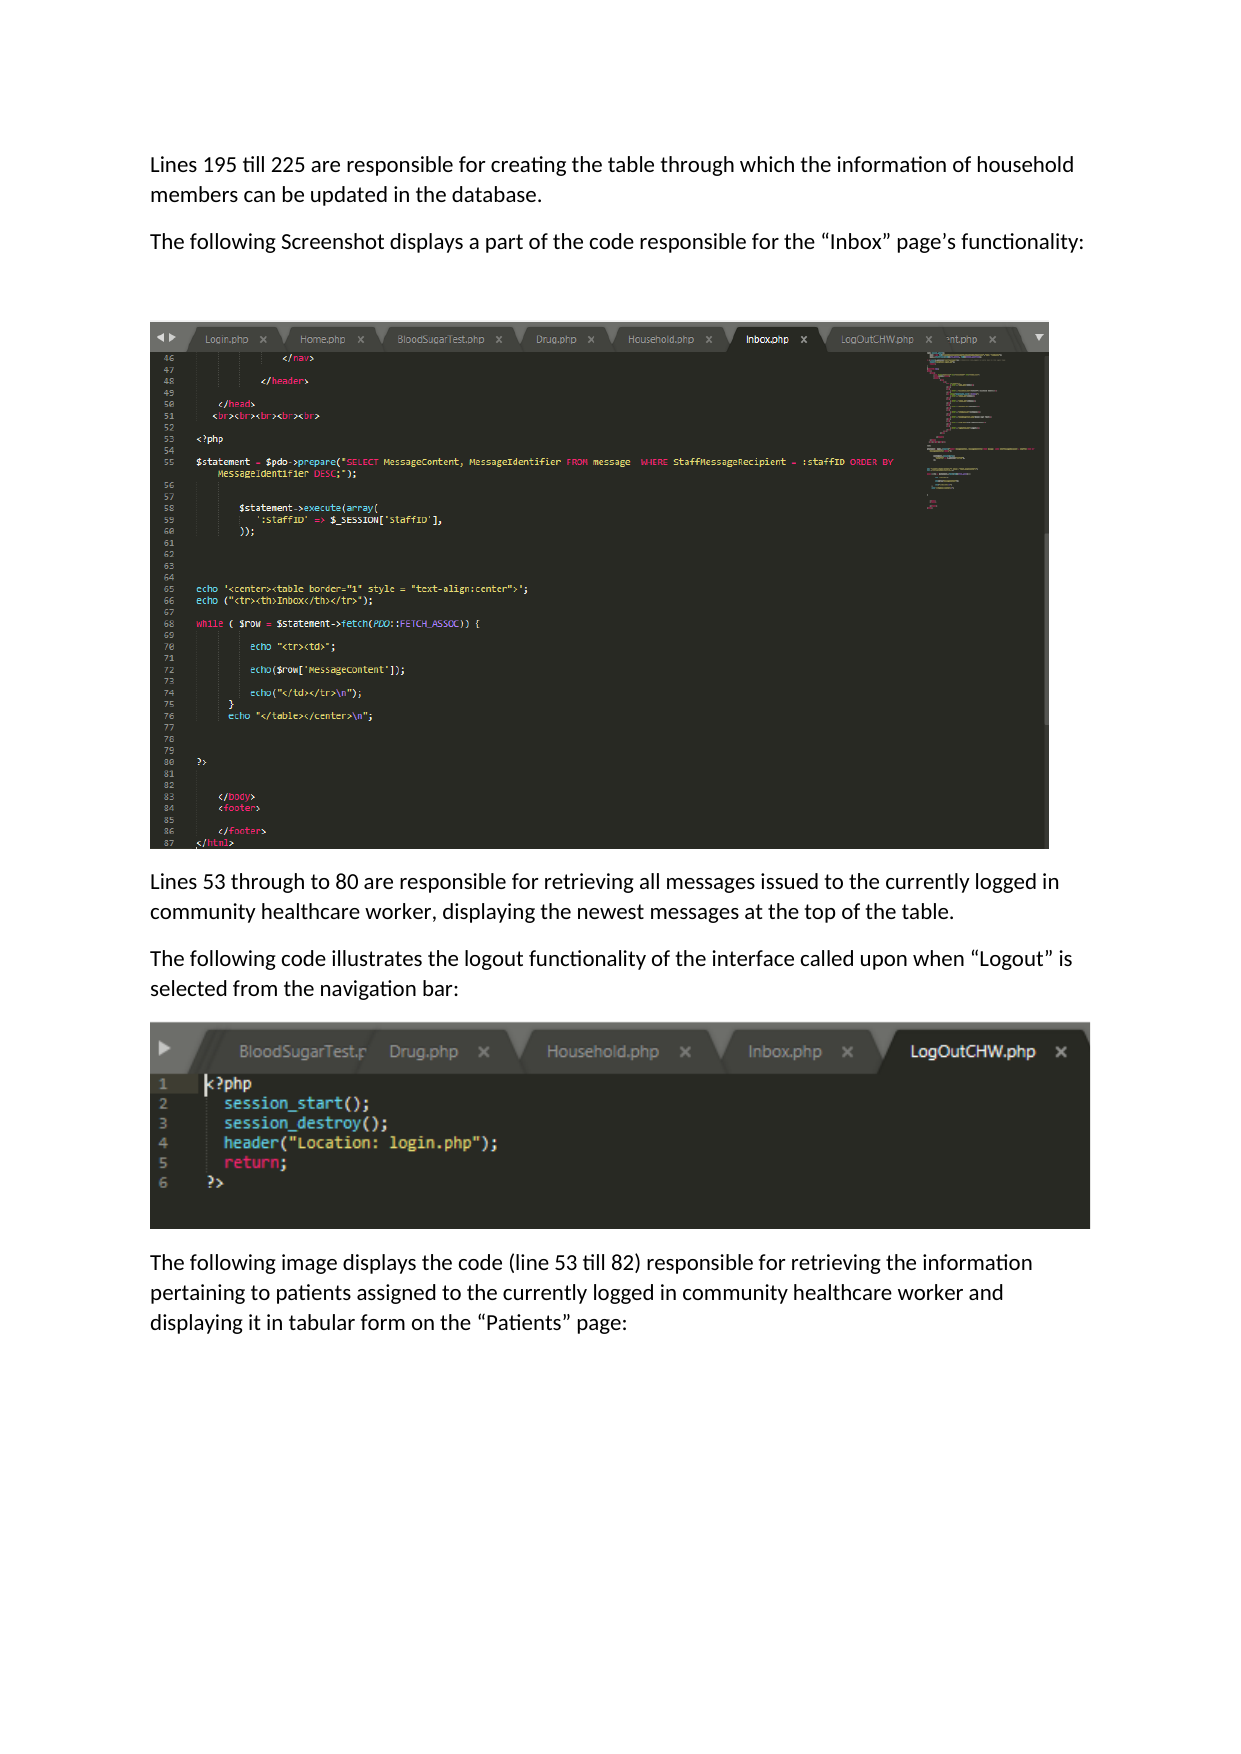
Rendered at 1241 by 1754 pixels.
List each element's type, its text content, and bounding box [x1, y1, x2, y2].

text The following image displays the code (line 53 till 82) responsible for retrieving the information pertaining to patients assigned to the currently logged in community healthcare worker and displaying it in tabular form on the “Patients” page: [150, 1248, 1090, 1336]
picture [150, 1021, 1091, 1229]
text The following Screenshot displays a part of the code responsible for the “Inbox” page’s functionality: [150, 227, 1090, 255]
text Lines 53 through to 80 are responsible for retrieving all messages issued to the currently logged in community healthcare worker, displaying the newest messages at the top of the table. [150, 867, 1090, 926]
text Lines 195 till 225 are responsible for creating the table through which the information of household members can be updated in the database. [150, 150, 1090, 208]
picture [150, 320, 1049, 849]
text The following code illustrates the logout functionality of the interface called upon when “Logout” is selected from the navigation bar: [150, 944, 1090, 1003]
